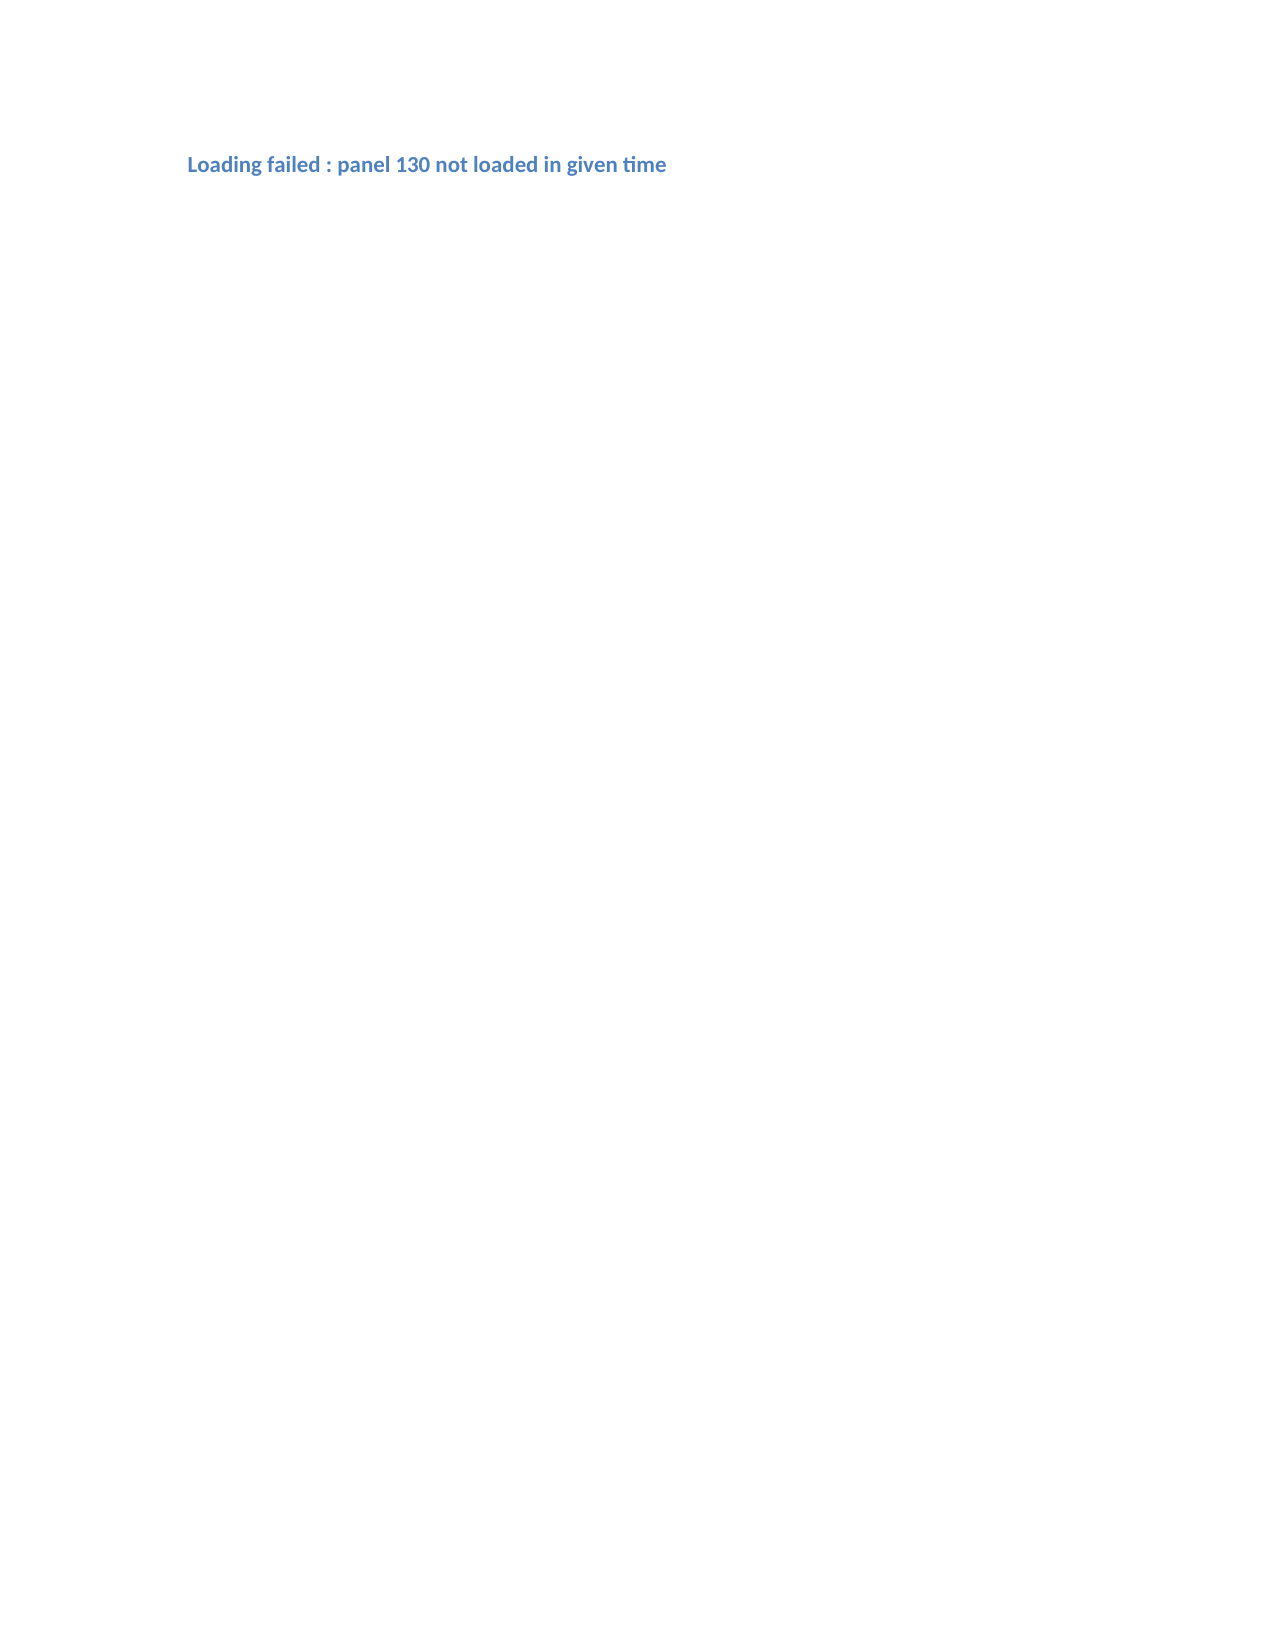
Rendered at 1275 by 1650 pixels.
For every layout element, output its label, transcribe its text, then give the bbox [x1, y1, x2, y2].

subtitle Loading failed : panel 130 not loaded in given time [187, 150, 1087, 178]
